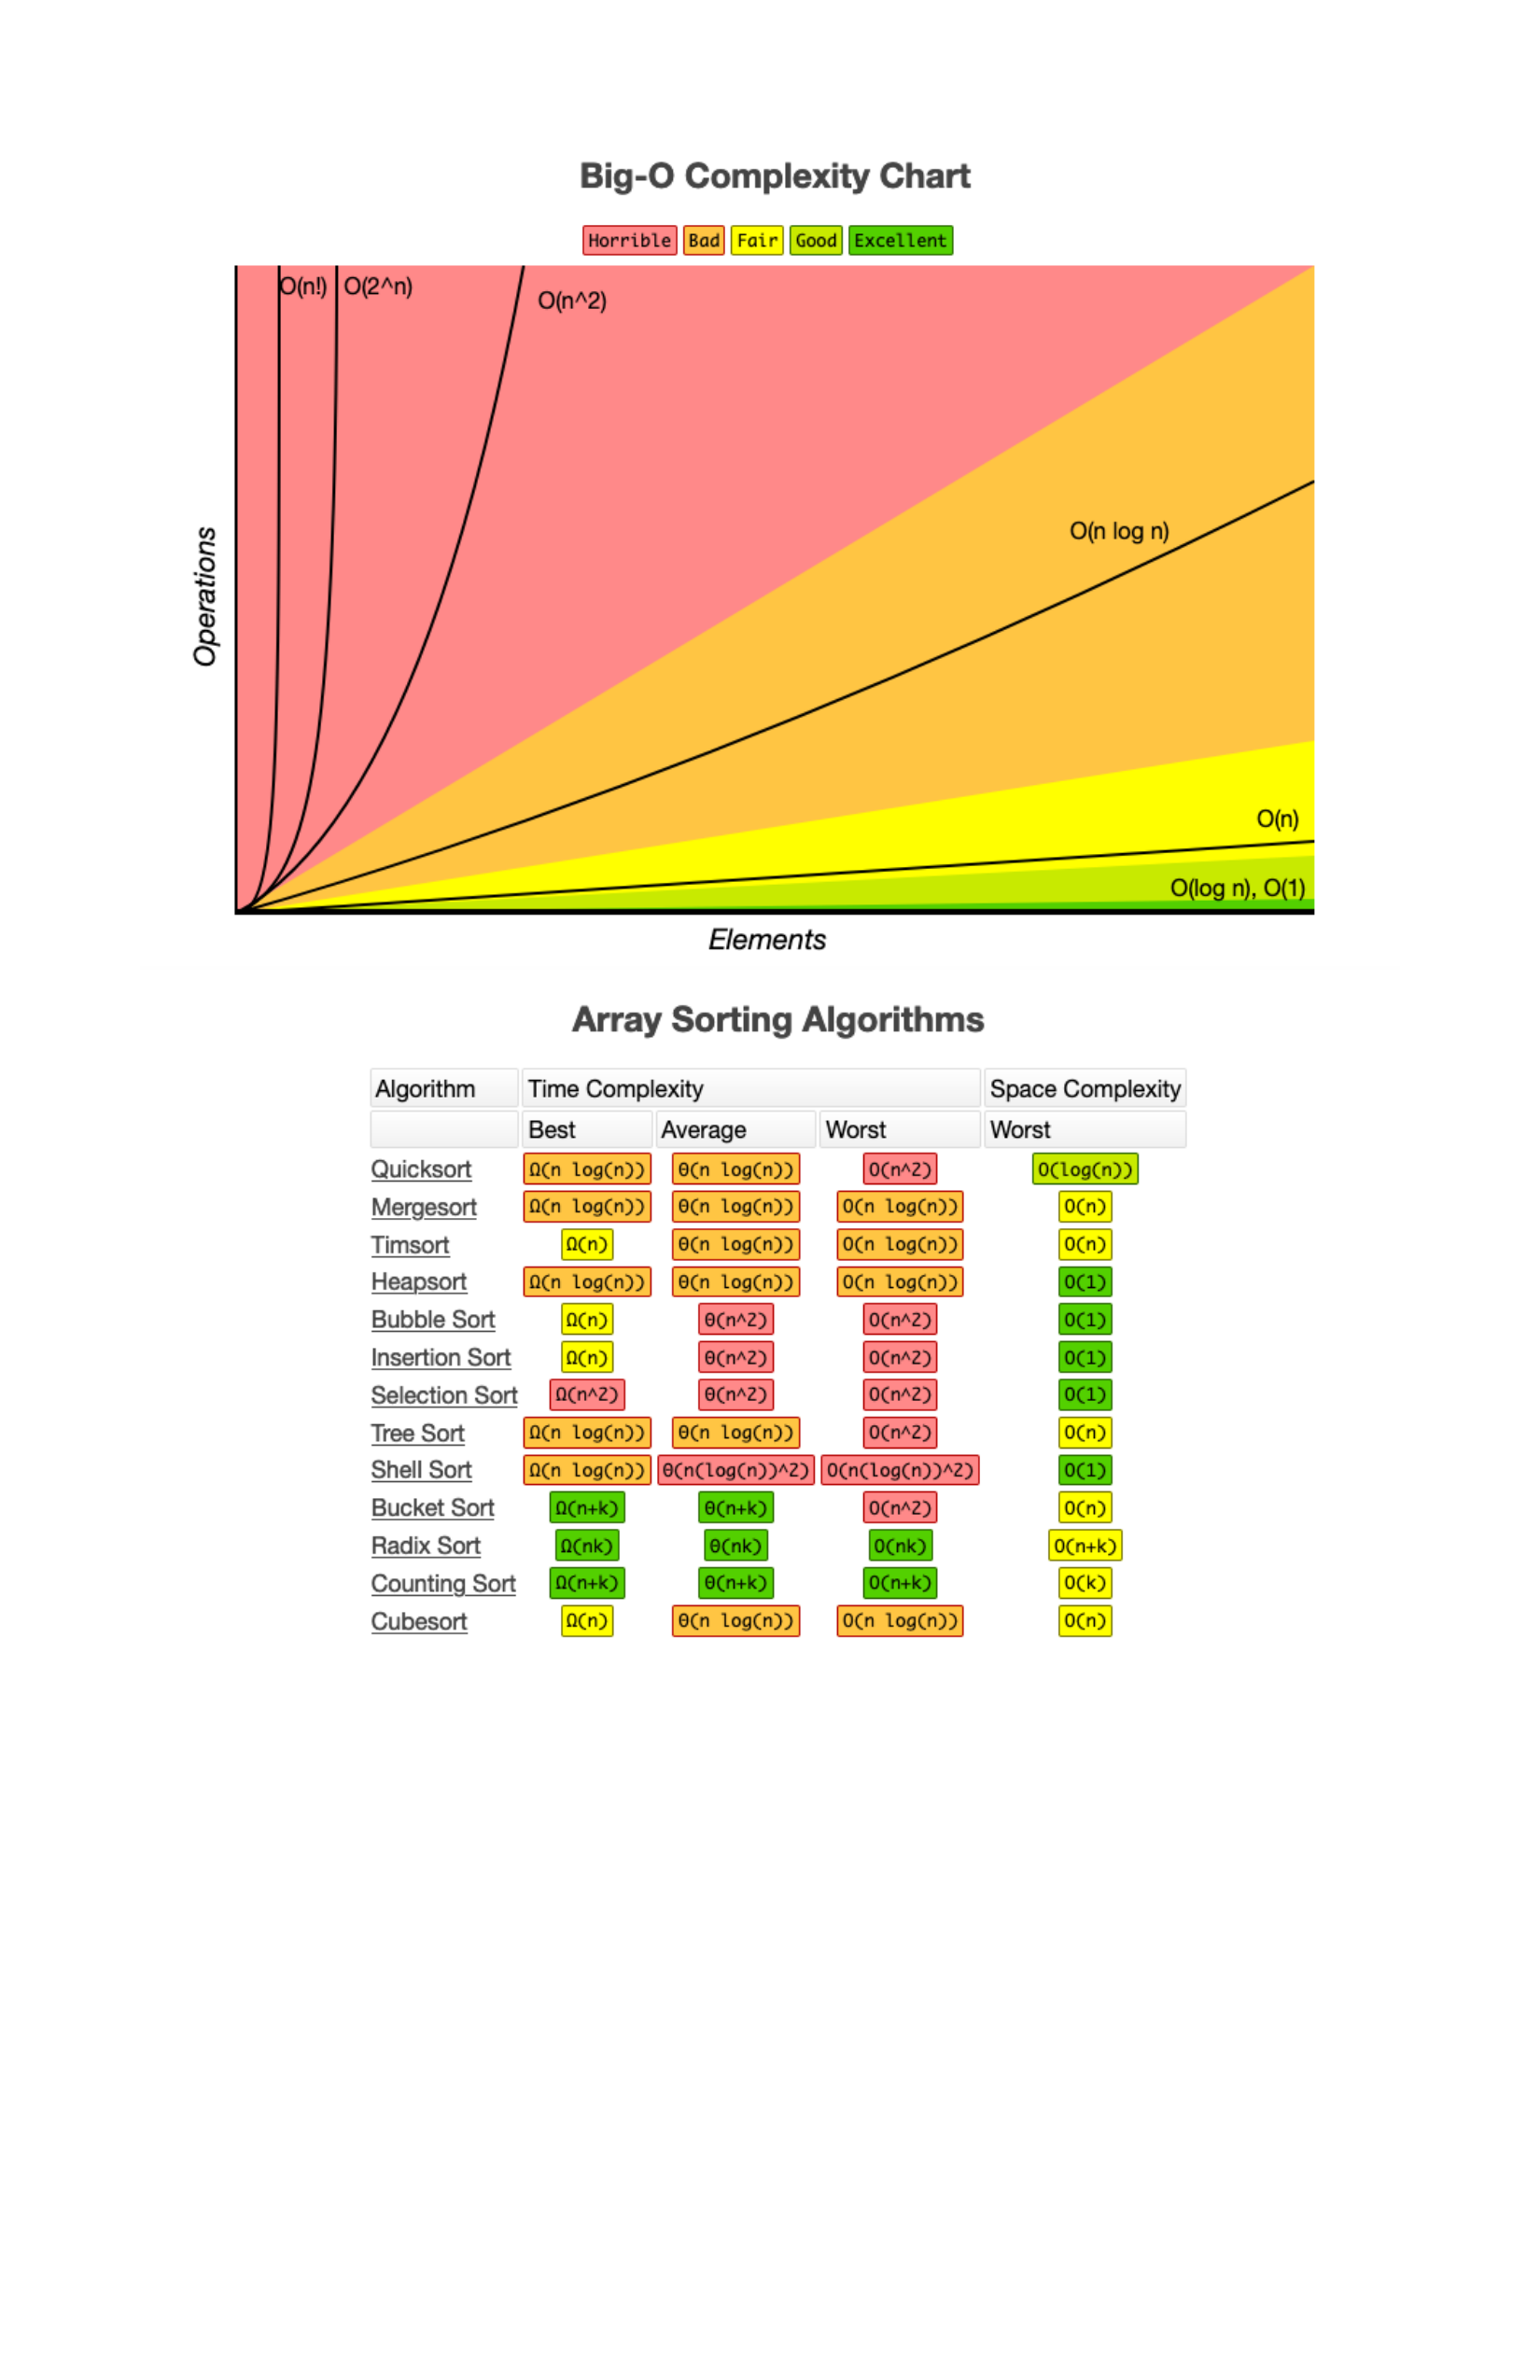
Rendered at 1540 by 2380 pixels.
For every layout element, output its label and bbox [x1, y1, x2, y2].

picture [293, 987, 1247, 1678]
picture [140, 140, 1400, 970]
